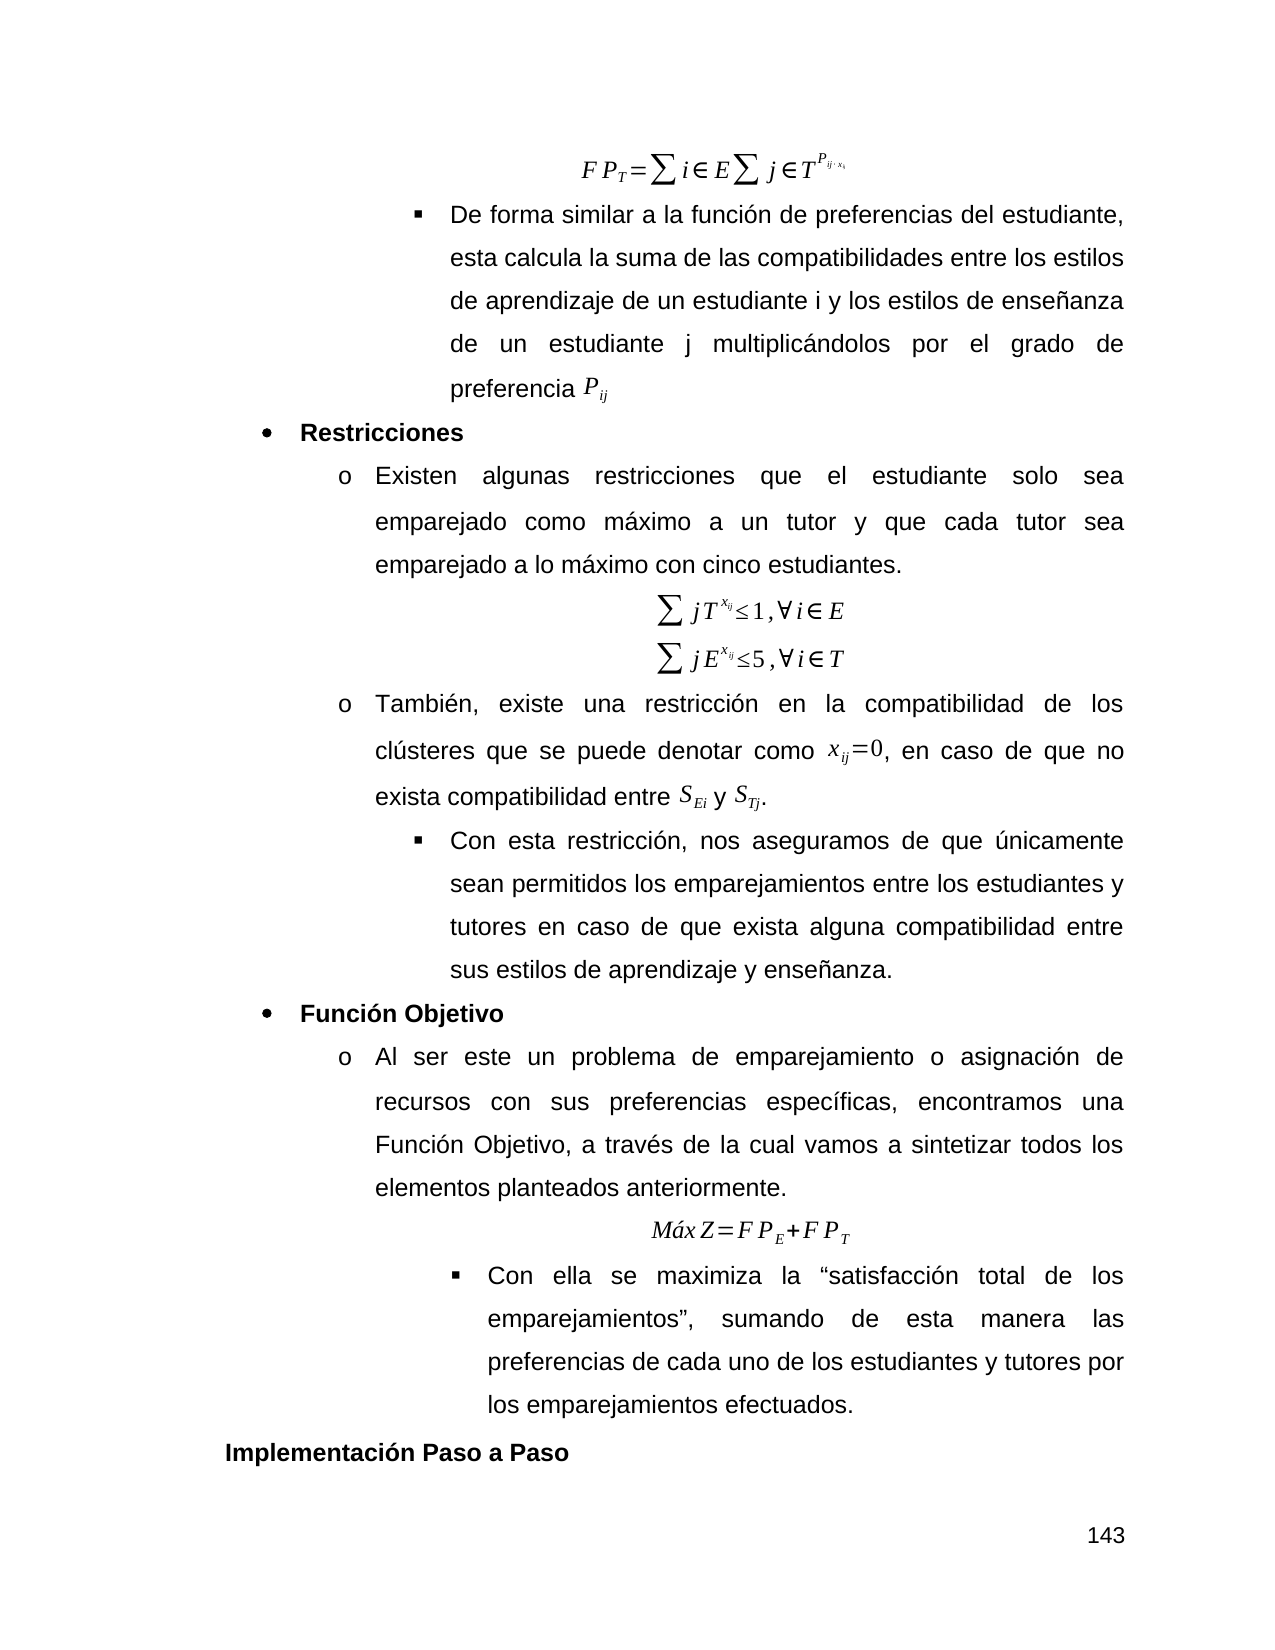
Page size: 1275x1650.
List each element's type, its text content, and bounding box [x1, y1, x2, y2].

list También, existe una restricción en la compatibilidad de los clústeres que se puede denotar como , en caso de que no exista compatibilidad entre y . [337, 689, 1125, 812]
list Al ser este un problema de emparejamiento o asignación de recursos con sus preferencias específicas, encontramos una Función Objetivo, a través de la cual vamos a sintetizar todos los elementos planteados anteriormente. [337, 1042, 1125, 1202]
list Restricciones [262, 418, 1125, 447]
list De forma similar a la función de preferencias del estudiante, esta calcula la suma de las compatibilidades entre los estilos de aprendizaje de un estudiante i y los estilos de enseñanza de un estudiante j multiplicándolos por el grado de preferencia [412, 200, 1125, 404]
list Con esta restricción, nos aseguramos de que únicamente sean permitidos los emparejamientos entre los estudiantes y tutores en caso de que exista alguna compatibilidad entre sus estilos de aprendizaje y enseñanza. [412, 826, 1125, 984]
list Función Objetivo [262, 998, 1125, 1027]
list Con ella se maximiza la “satisfacción total de los emparejamientos”, sumando de esta manera las preferencias de cada uno de los estudiantes y tutores por los emparejamientos efectuados. [450, 1261, 1125, 1419]
list Existen algunas restricciones que el estudiante solo sea emparejado como máximo a un tutor y que cada tutor sea emparejado a lo máximo con cinco estudiantes. [337, 461, 1125, 578]
subtitle Implementación Paso a Paso [225, 1438, 1125, 1466]
